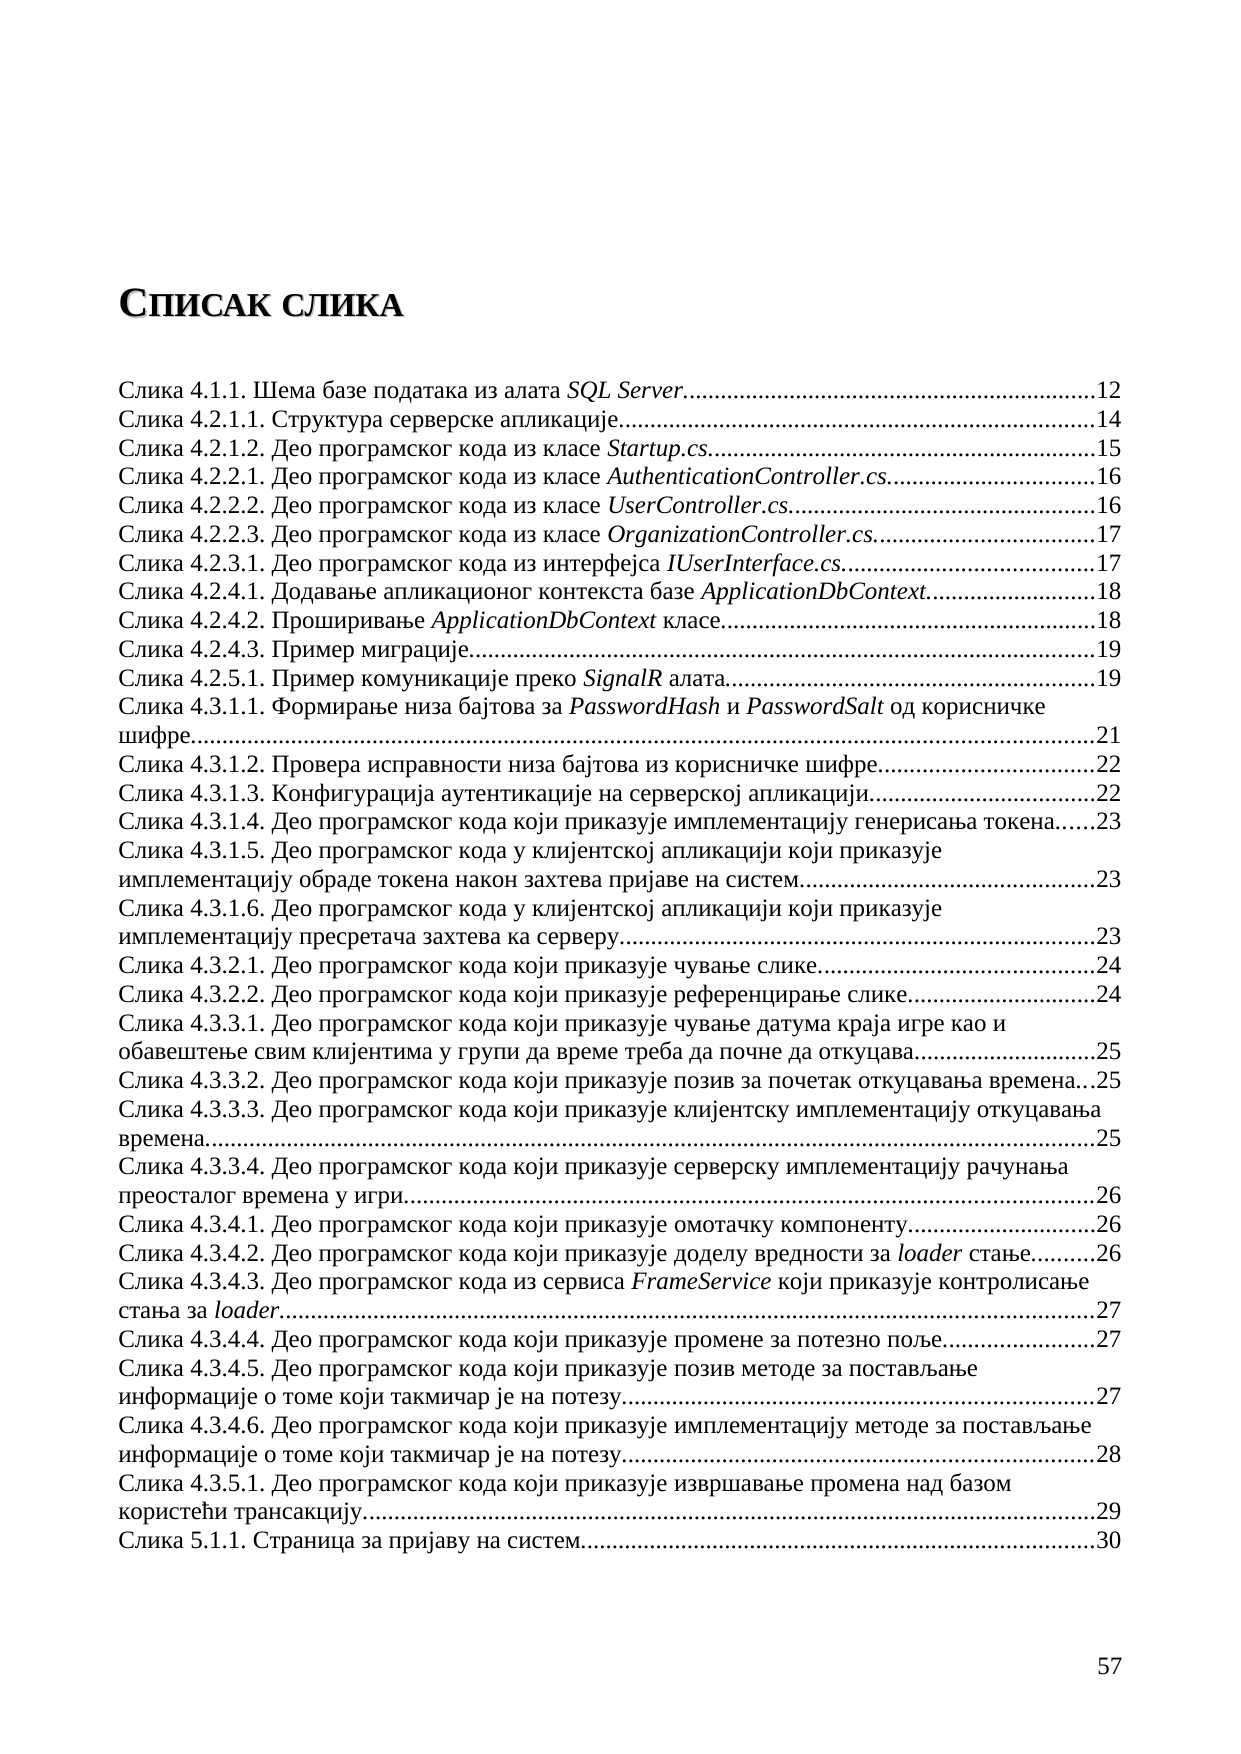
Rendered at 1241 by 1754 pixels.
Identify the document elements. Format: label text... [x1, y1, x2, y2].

text Слика 4.2.1.2. Део програмског кода из класе Startup.cs. 15 [118, 433, 1122, 461]
text Слика 4.3.5.1. Део програмског кода који приказује извршавање промена над базом користећи трансакцију. 29 [118, 1468, 1122, 1525]
text Слика 4.3.3.4. Део програмског кода који приказује серверску имплементацију рачунања преосталог времена у игри. 26 [118, 1151, 1122, 1209]
text Слика 4.3.4.6. Део програмског кода који приказује имплементацију методе за постављање информације о томе који такмичар је на потезу. 28 [118, 1410, 1122, 1468]
text Списак слика [118, 277, 1122, 325]
text Слика 4.3.3.3. Део програмског кода који приказује клијентску имплементацију откуцавања времена. 25 [118, 1094, 1122, 1151]
text Слика 4.2.2.2. Део програмског кода из класе UserController.cs. 16 [118, 490, 1122, 519]
text Слика 4.2.3.1. Део програмског кода из интерфејса IUserInterface.cs. 17 [118, 548, 1122, 576]
text Слика 4.3.1.2. Провера исправности низа бајтова из корисничке шифре. 22 [118, 749, 1122, 778]
text Слика 4.2.5.1. Пример комуникације преко SignalR алата. 19 [118, 663, 1122, 691]
text Слика 4.3.1.1. Формирање низа бајтова за PasswordHash и PasswordSalt од корисничке шифре. 21 [118, 691, 1122, 749]
text Слика 4.3.3.1. Део програмског кода који приказује чување датума краја игре као и обавештење свим клијентима у групи да време треба да почне да откуцава. 25 [118, 1008, 1122, 1065]
text Слика 4.3.1.5. Део програмског кода у клијентској апликацији који приказује имплементацију обраде токена након захтева пријаве на систем. 23 [118, 835, 1122, 893]
text Слика 4.1.1. Шема базе података из алата SQL Server. 12 [118, 375, 1122, 404]
text Слика 4.3.3.2. Део програмског кода који приказује позив за почетак откуцавања времена. 25 [118, 1065, 1122, 1094]
text Слика 4.2.4.1. Додавање апликационог контекста базе ApplicationDbContext. 18 [118, 576, 1122, 605]
text Слика 4.3.1.6. Део програмског кода у клијентској апликацији који приказује имплементацију пресретача захтева ка серверу. 23 [118, 893, 1122, 950]
text Слика 4.3.4.2. Део програмског кода који приказује доделу вредности за loader стање. 26 [118, 1238, 1122, 1266]
text Слика 5.1.1. Страница за пријаву на систем. 30 [118, 1525, 1122, 1554]
text Слика 4.2.4.2. Проширивање ApplicationDbContext класе. 18 [118, 605, 1122, 634]
text Слика 4.2.2.3. Део програмског кода из класе OrganizationController.cs. 17 [118, 519, 1122, 548]
text Слика 4.3.4.1. Део програмског кода који приказује омотачку компоненту. 26 [118, 1209, 1122, 1238]
text Слика 4.2.2.1. Део програмског кода из класе AuthenticationController.cs. 16 [118, 461, 1122, 490]
text Слика 4.3.2.1. Део програмског кода који приказује чување слике. 24 [118, 950, 1122, 979]
text Слика 4.3.2.2. Део програмског кода који приказује референцирање слике. 24 [118, 979, 1122, 1008]
text Слика 4.3.1.4. Део програмског кода који приказује имплементацију генерисања токена. 23 [118, 806, 1122, 835]
text Слика 4.3.4.5. Део програмског кода који приказује позив методе за постављање информације о томе који такмичар је на потезу. 27 [118, 1353, 1122, 1410]
text Слика 4.3.1.3. Конфигурација аутентикације на серверској апликацији. 22 [118, 778, 1122, 806]
text Слика 4.3.4.3. Део програмског кода из сервиса FrameService који приказује контролисање стања за loader. 27 [118, 1266, 1122, 1324]
text Слика 4.3.4.4. Део програмског кода који приказује промене за потезно поље. 27 [118, 1324, 1122, 1353]
text Слика 4.2.4.3. Пример миграције. 19 [118, 634, 1122, 663]
text Слика 4.2.1.1. Структура серверске апликације. 14 [118, 404, 1122, 433]
